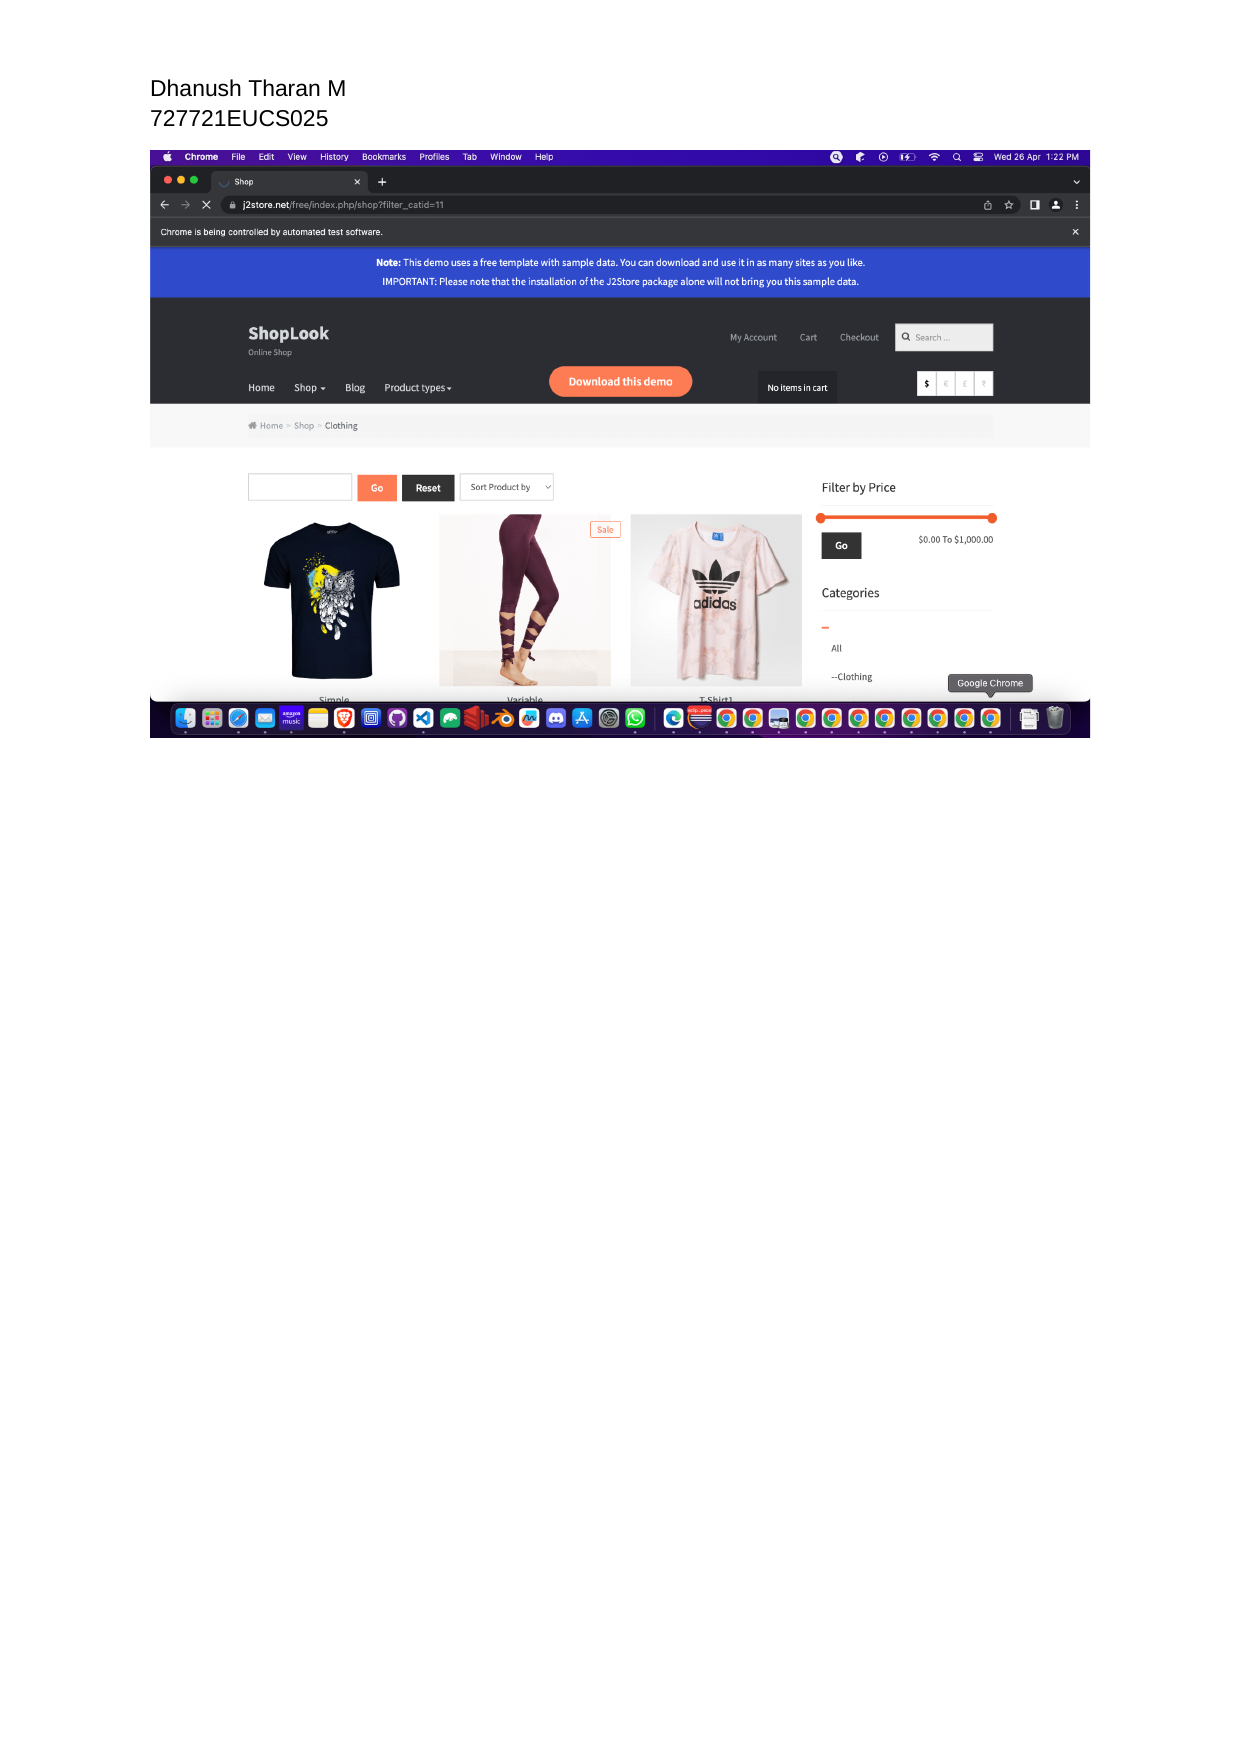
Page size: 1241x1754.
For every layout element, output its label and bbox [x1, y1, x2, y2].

picture [150, 150, 1091, 738]
